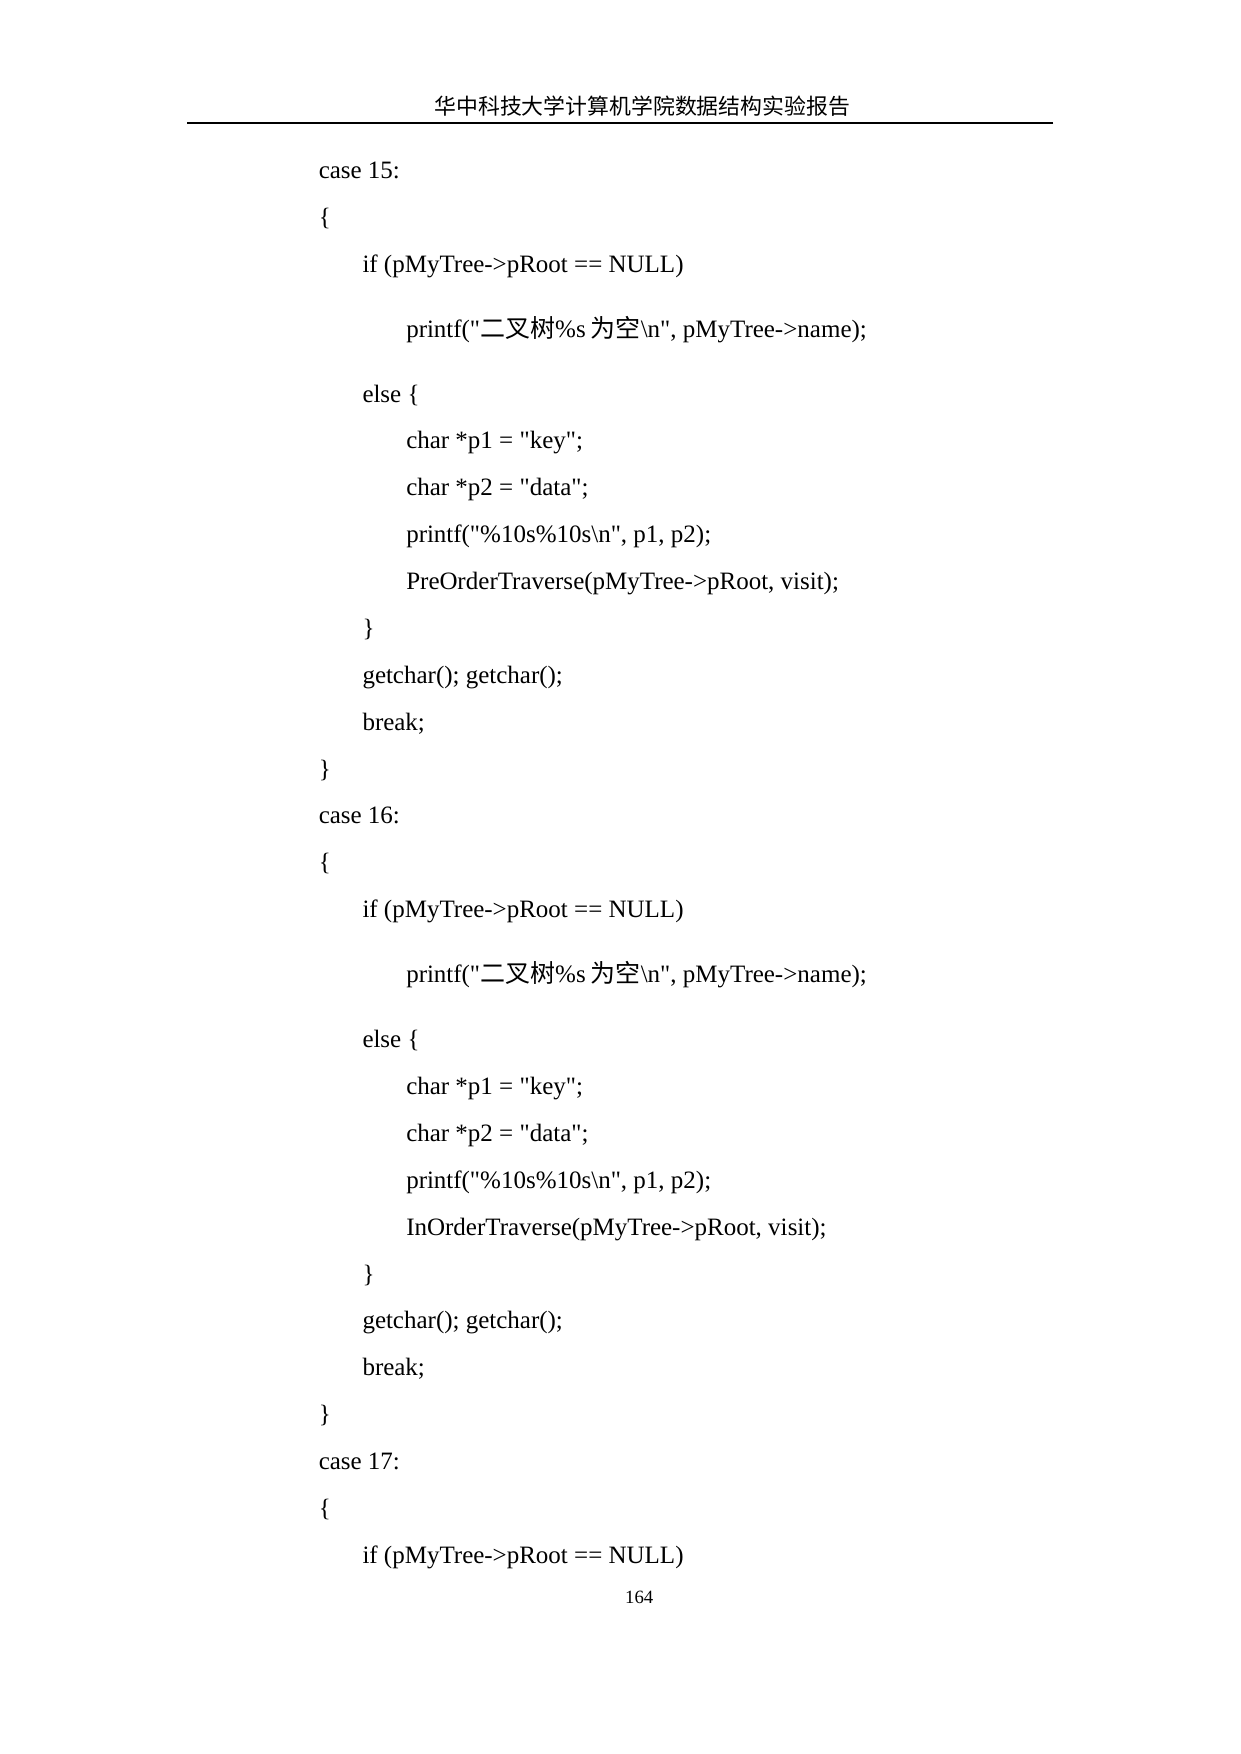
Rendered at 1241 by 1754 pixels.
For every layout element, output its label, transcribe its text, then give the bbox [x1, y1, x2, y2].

text if (pMyTree->pRoot == NULL) [187, 247, 1053, 279]
text if (pMyTree->pRoot == NULL) [187, 1538, 1053, 1571]
text } [187, 1257, 1053, 1289]
text } [187, 1397, 1053, 1430]
text case 16: [187, 799, 1053, 831]
text } [187, 611, 1053, 644]
text else { [187, 377, 1053, 409]
text case 15: [187, 153, 1053, 186]
text } [187, 752, 1053, 784]
text { [187, 1491, 1053, 1524]
text { [187, 846, 1053, 878]
text printf("二叉树%s为空\n", pMyTree->name); [187, 939, 1053, 1004]
text case 17: [187, 1444, 1053, 1477]
text getchar(); getchar(); [187, 1304, 1053, 1336]
text printf("%10s%10s\n", p1, p2); [187, 517, 1053, 550]
text char *p2 = "data"; [187, 471, 1053, 503]
text else { [187, 1022, 1053, 1055]
text InOrderTraverse(pMyTree->pRoot, visit); [187, 1210, 1053, 1242]
text break; [187, 705, 1053, 737]
text { [187, 200, 1053, 232]
text char *p1 = "key"; [187, 424, 1053, 456]
text char *p2 = "data"; [187, 1116, 1053, 1149]
text break; [187, 1351, 1053, 1383]
text printf("二叉树%s为空\n", pMyTree->name); [187, 294, 1053, 359]
text char *p1 = "key"; [187, 1069, 1053, 1102]
text getchar(); getchar(); [187, 658, 1053, 691]
text printf("%10s%10s\n", p1, p2); [187, 1163, 1053, 1196]
text if (pMyTree->pRoot == NULL) [187, 892, 1053, 925]
text PreOrderTraverse(pMyTree->pRoot, visit); [187, 564, 1053, 597]
